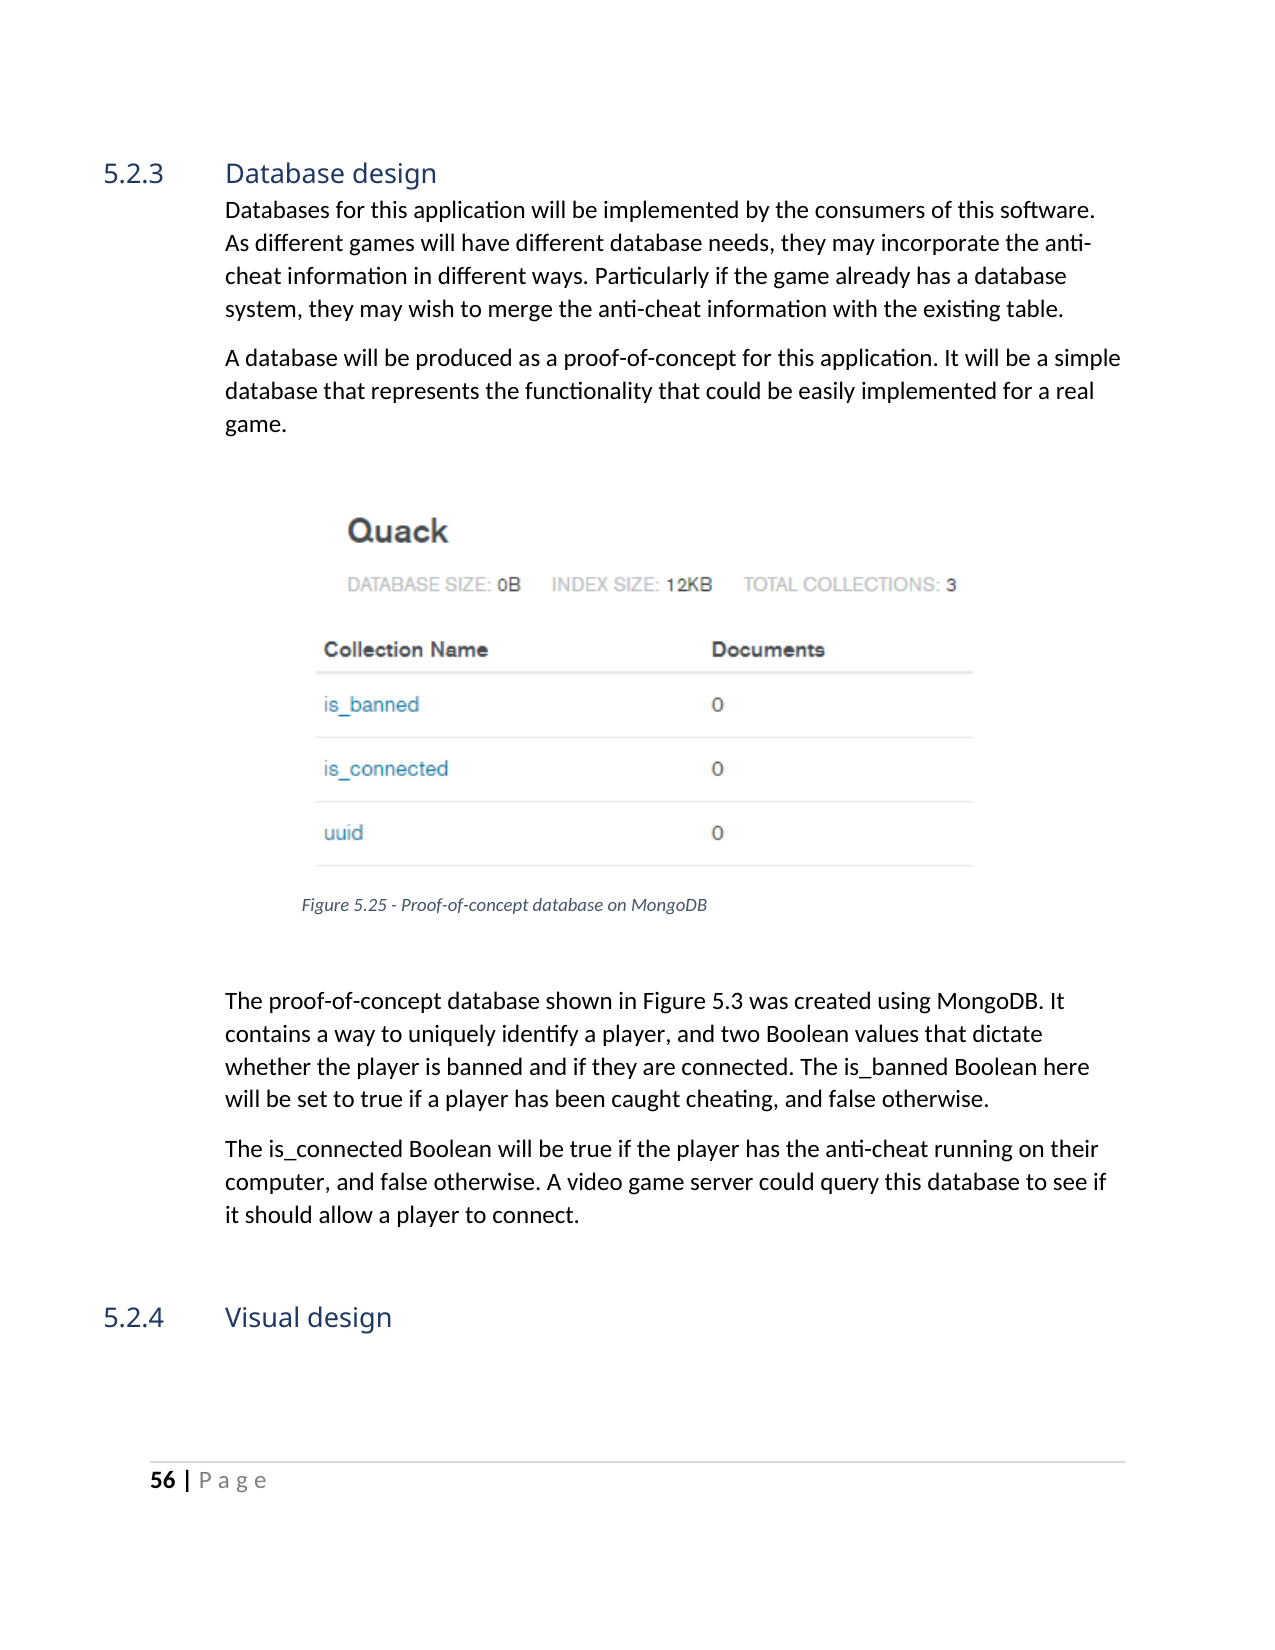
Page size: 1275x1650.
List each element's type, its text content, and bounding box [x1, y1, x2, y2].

text A database will be produced as a proof-of-concept for this application. It will be a simple database that represents the functionality that could be easily implemented for a real game. [225, 342, 1125, 439]
text Databases for this application will be implemented by the consumers of this software. As different games will have different database needs, they may incorporate the anti-cheat information in different ways. Particularly if the game already has a database system, they may wish to merge the anti-cheat information with the existing table. [225, 194, 1125, 323]
picture [302, 507, 973, 884]
text The is_connected Boolean will be true if the player has the anti-cheat running on their computer, and false otherwise. A video game server could query this database to see if it should allow a player to connect. [225, 1133, 1125, 1229]
subtitle 5.2.4 Visual design [103, 1298, 1125, 1335]
text The proof-of-concept database shown in Figure 5.3 was created using MongoDB. It contains a way to uniquely identify a player, and two Boolean values that dictate whether the player is banned and if they are connected. The is_banned Boolean here will be set to true if a player has been caught cheating, and false otherwise. [225, 985, 1125, 1114]
subtitle 5.2.3 Database design [103, 154, 1125, 191]
